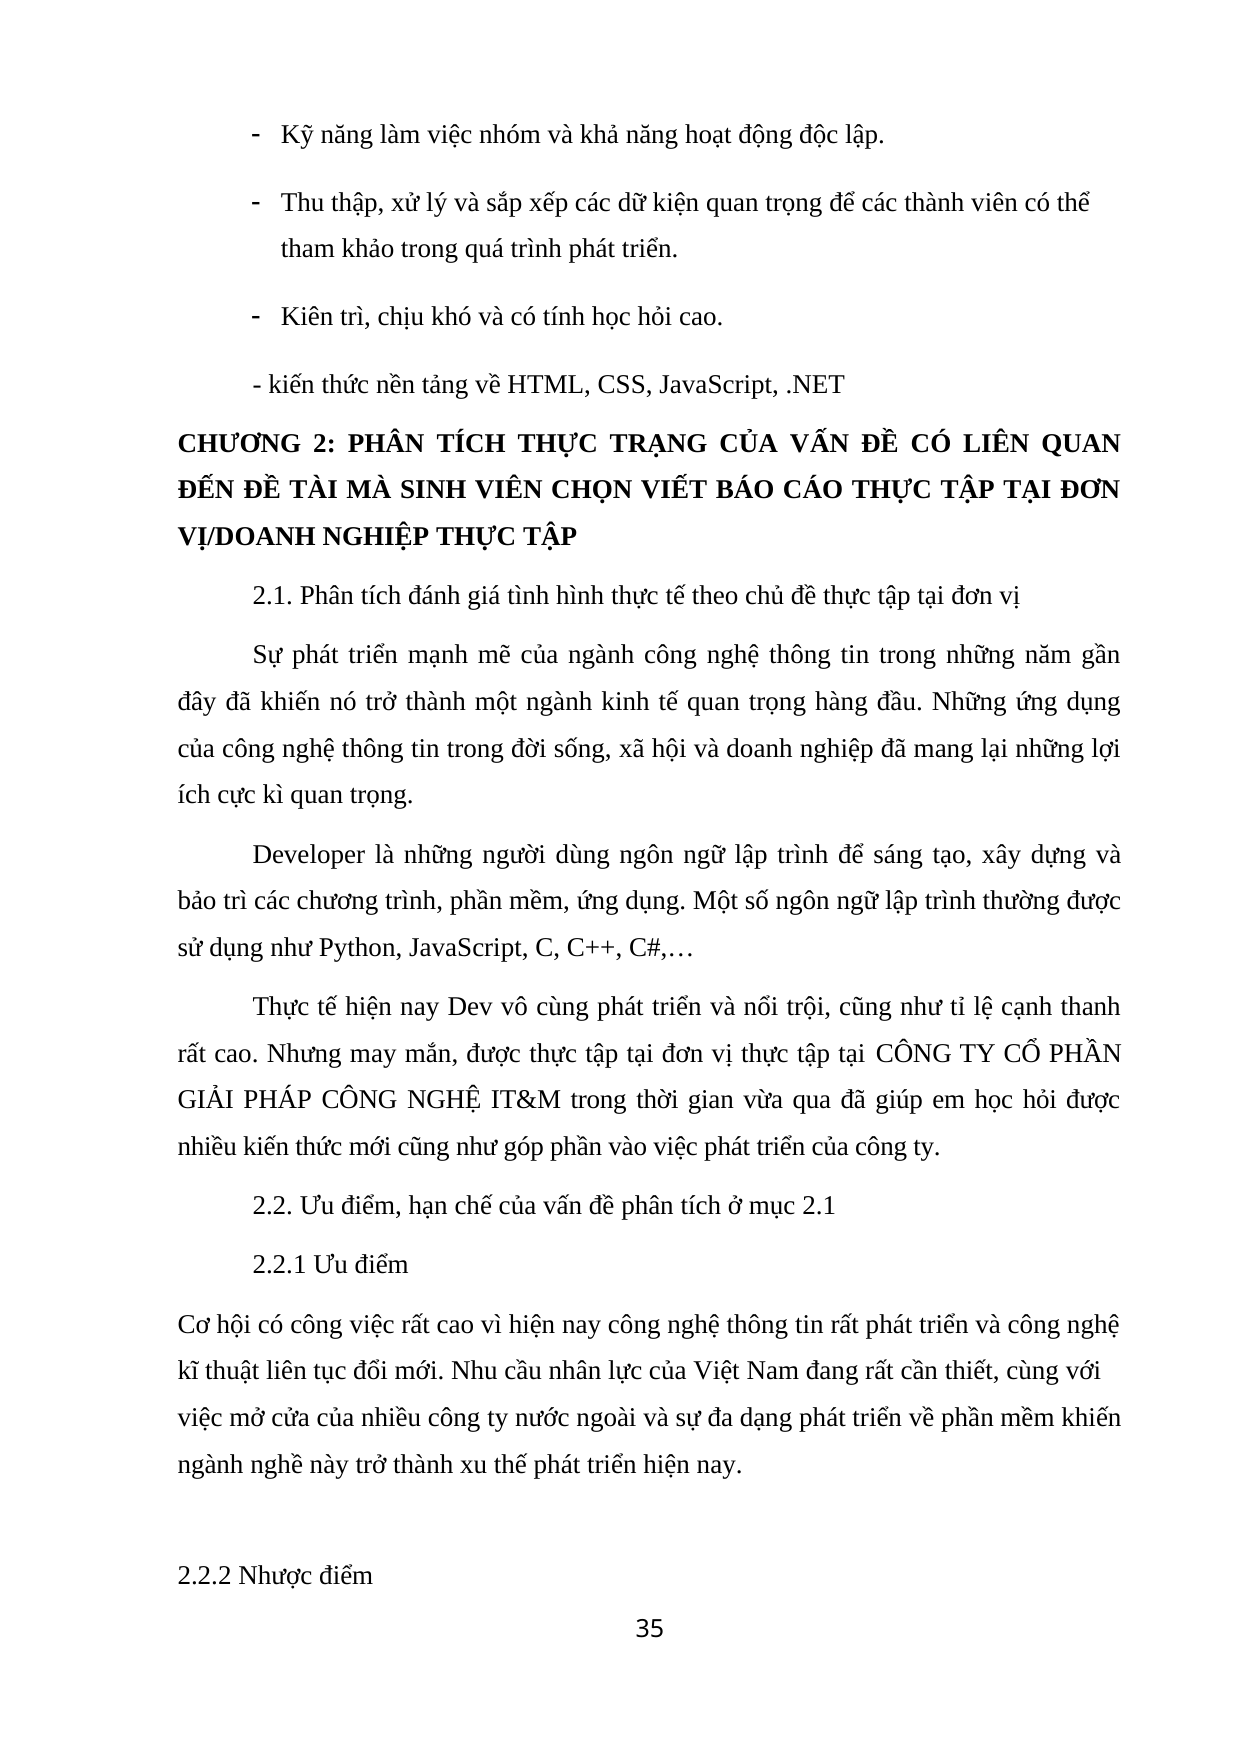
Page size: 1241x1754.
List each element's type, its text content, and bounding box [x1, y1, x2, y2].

text 2.2. Ưu điểm, hạn chế của vấn đề phân tích ở mục 2.1 [177, 1189, 1122, 1221]
text CHƯƠNG 2: PHÂN TÍCH THỰC TRẠNG CỦA VẤN ĐỀ CÓ LIÊN QUAN ĐẾN ĐỀ TÀI MÀ SINH VIÊN CHỌN VIẾT BÁO CÁO THỰC TẬP TẠI ĐƠN VỊ/DOANH NGHIỆP THỰC TẬP [177, 427, 1122, 551]
list Kiên trì, chịu khó và có tính học hỏi cao. [251, 300, 1122, 331]
text 2.2.1 Ưu điểm [177, 1249, 1122, 1280]
text 2.1. Phân tích đánh giá tình hình thực tế theo chủ đề thực tập tại đơn vị [177, 579, 1122, 611]
text Thực tế hiện nay Dev vô cùng phát triển và nổi trội, cũng như tỉ lệ cạnh thanh rất cao. Nhưng may mắn, được thực tập tại đơn vị thực tập tại CÔNG TY CỔ PHẦN GIẢI PHÁP CÔNG NGHỆ IT&M trong thời gian vừa qua đã giúp em học hỏi được nhiều kiến thức mới cũng như góp phần vào việc phát triển của công ty. [177, 1115, 1122, 1161]
text Thực tế hiện nay Dev vô cùng phát triển và nổi trội, cũng như tỉ lệ cạnh thanh rất cao. Nhưng may mắn, được thực tập tại đơn vị thực tập tại CÔNG TY CỔ PHẦN GIẢI PHÁP CÔNG NGHỆ IT&M trong thời gian vừa qua đã giúp em học hỏi được nhiều kiến thức mới cũng như góp phần vào việc phát triển của công ty. [177, 990, 1122, 1084]
text 2.2.2 Nhược điểm [177, 1559, 1122, 1591]
text - kiến thức nền tảng về HTML, CSS, JavaScript, .NET [177, 368, 1122, 399]
text Sự phát triển mạnh mẽ của ngành công nghệ thông tin trong những năm gần đây đã khiến nó trở thành một ngành kinh tế quan trọng hàng đầu. Những ứng dụng của công nghệ thông tin trong đời sống, xã hội và doanh nghiệp đã mang lại những lợi ích cực kì quan trọng. [177, 639, 1122, 810]
list Kỹ năng làm việc nhóm và khả năng hoạt động độc lập. [251, 118, 1122, 149]
list Thu thập, xử lý và sắp xếp các dữ kiện quan trọng để các thành viên có thể tham khảo trong quá trình phát triển. [251, 186, 1122, 264]
text Cơ hội có công việc rất cao vì hiện nay công nghệ thông tin rất phát triển và công nghệ kĩ thuật liên tục đổi mới. Nhu cầu nhân lực của Việt Nam đang rất cần thiết, cùng với việc mở cửa của nhiều công ty nước ngoài và sự đa dạng phát triển về phần mềm khiến ngành nghề này trở thành xu thế phát triển hiện nay. [177, 1432, 1122, 1530]
text Cơ hội có công việc rất cao vì hiện nay công nghệ thông tin rất phát triển và công nghệ kĩ thuật liên tục đổi mới. Nhu cầu nhân lực của Việt Nam đang rất cần thiết, cùng với việc mở cửa của nhiều công ty nước ngoài và sự đa dạng phát triển về phần mềm khiến ngành nghề này trở thành xu thế phát triển hiện nay. [177, 1308, 1122, 1401]
text Developer là những người dùng ngôn ngữ lập trình để sáng tạo, xây dựng và bảo trì các chương trình, phần mềm, ứng dụng. Một số ngôn ngữ lập trình thường được sử dụng như Python, JavaScript, C, C++, C#,… [177, 838, 1122, 962]
